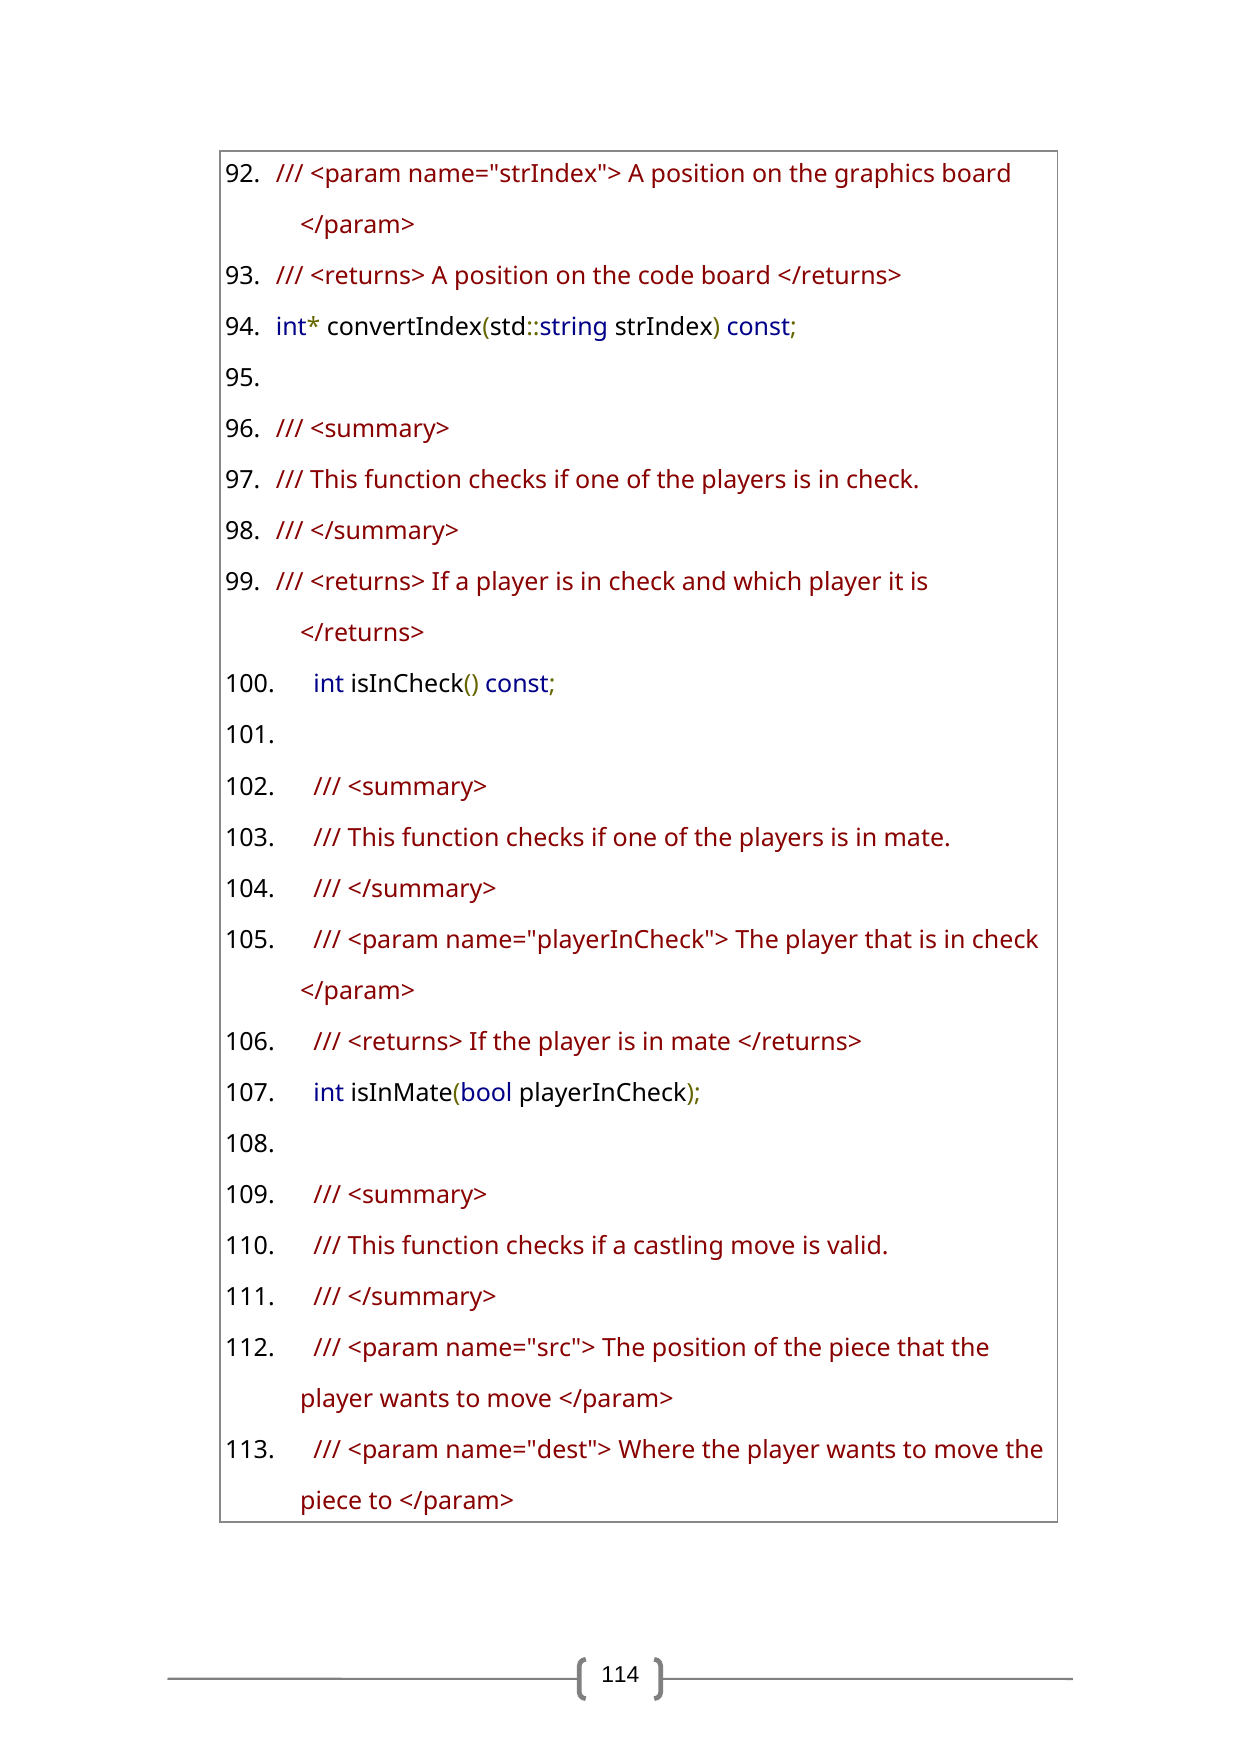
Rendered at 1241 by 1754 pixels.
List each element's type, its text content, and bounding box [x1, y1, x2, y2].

list /// <summary> [221, 1171, 1057, 1211]
list /// This function checks if a castling move is valid. [221, 1222, 1057, 1262]
list /// <param name="dest"> Where the player wants to move the piece to </param> [221, 1426, 1057, 1521]
list /// </summary> [221, 864, 1057, 904]
list /// This function checks if one of the players is in mate. [221, 813, 1057, 853]
list /// <summary> [221, 762, 1057, 802]
list int* convertIndex(std::string strIndex) const; [221, 303, 1057, 343]
list /// <returns> A position on the code board </returns> [221, 252, 1057, 292]
list /// <param name="playerInCheck"> The player that is in check </param> [221, 916, 1057, 1006]
list /// </summary> [221, 507, 1057, 547]
list /// <summary> [221, 405, 1057, 445]
list /// <param name="strIndex"> A position on the graphics board </param> [221, 152, 1057, 241]
list /// <returns> If the player is in mate </returns> [221, 1018, 1057, 1057]
list /// <param name="src"> The position of the piece that the player wants to move </param> [221, 1324, 1057, 1415]
list /// This function checks if one of the players is in check. [221, 456, 1057, 496]
list int isInMate(bool playerInCheck); [221, 1069, 1057, 1108]
list int isInCheck() const; [221, 660, 1057, 700]
list /// </summary> [221, 1273, 1057, 1313]
list /// <returns> If a player is in check and which player it is </returns> [221, 558, 1057, 649]
